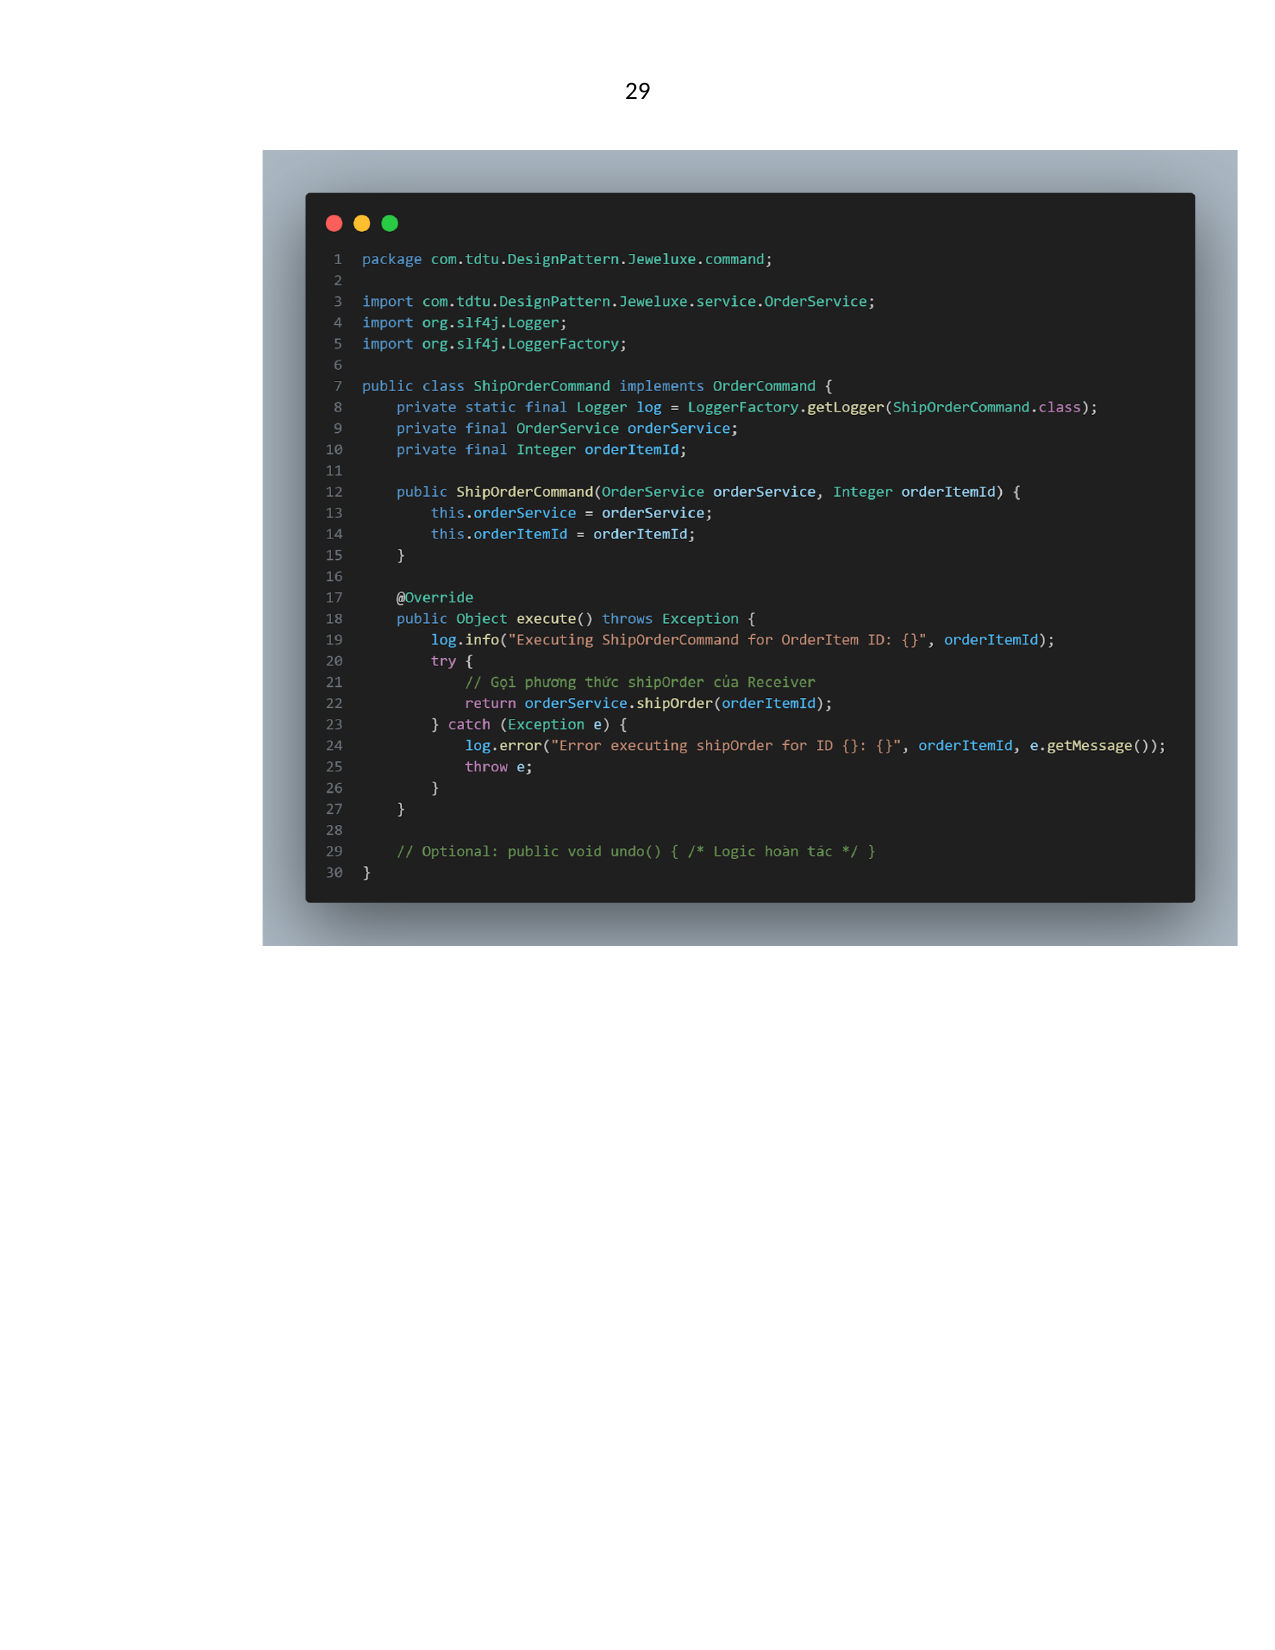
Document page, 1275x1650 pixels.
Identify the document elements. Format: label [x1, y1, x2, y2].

picture [262, 150, 1238, 946]
